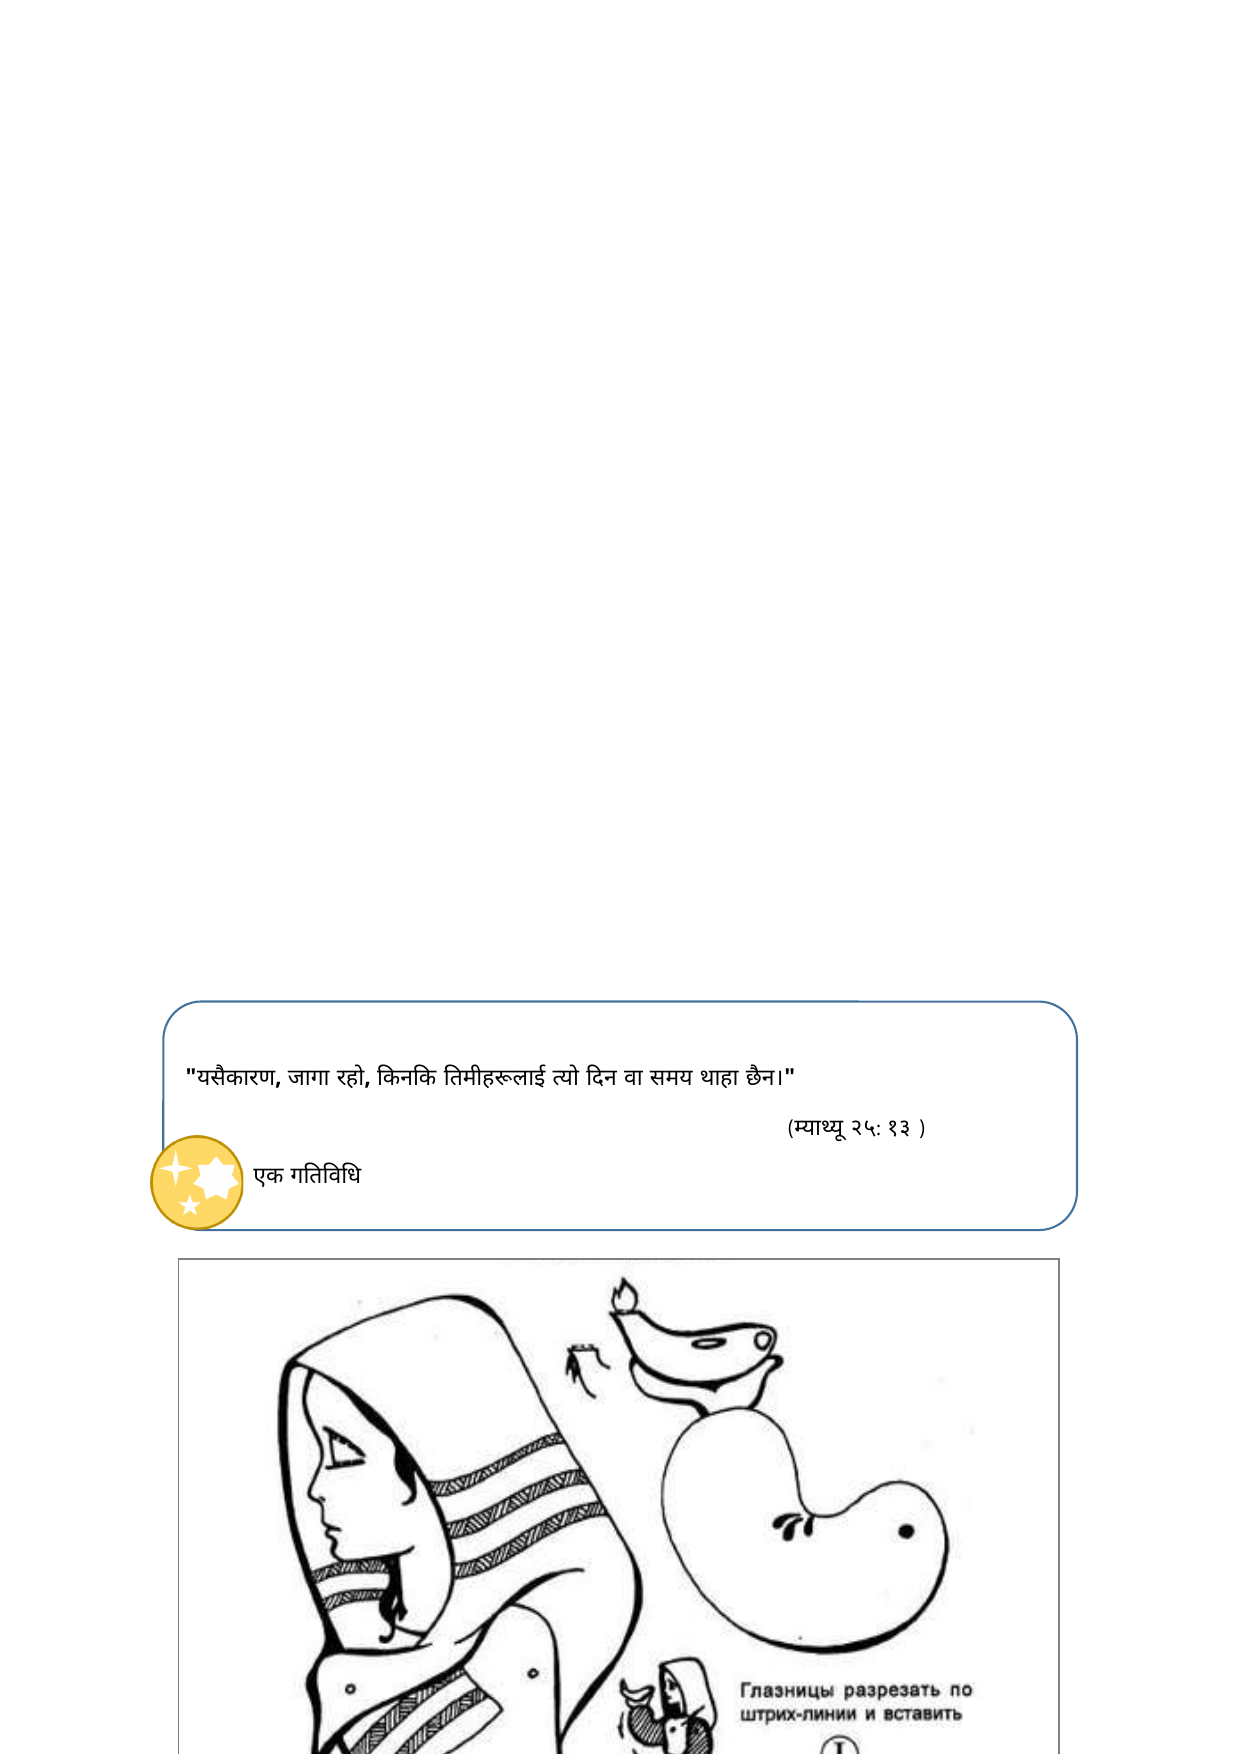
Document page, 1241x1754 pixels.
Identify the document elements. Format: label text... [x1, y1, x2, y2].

picture [179, 1260, 1058, 1754]
text (म्याथ्यू २५: १३ ) [150, 1114, 1090, 1143]
text एक गतिविधि [244, 1162, 1090, 1188]
picture [150, 1135, 244, 1230]
text "यसैकारण, जागा रहो, किनकि तिमीहरूलाई त्यो दिन वा समय थाहा छैन।" [150, 1064, 1090, 1095]
